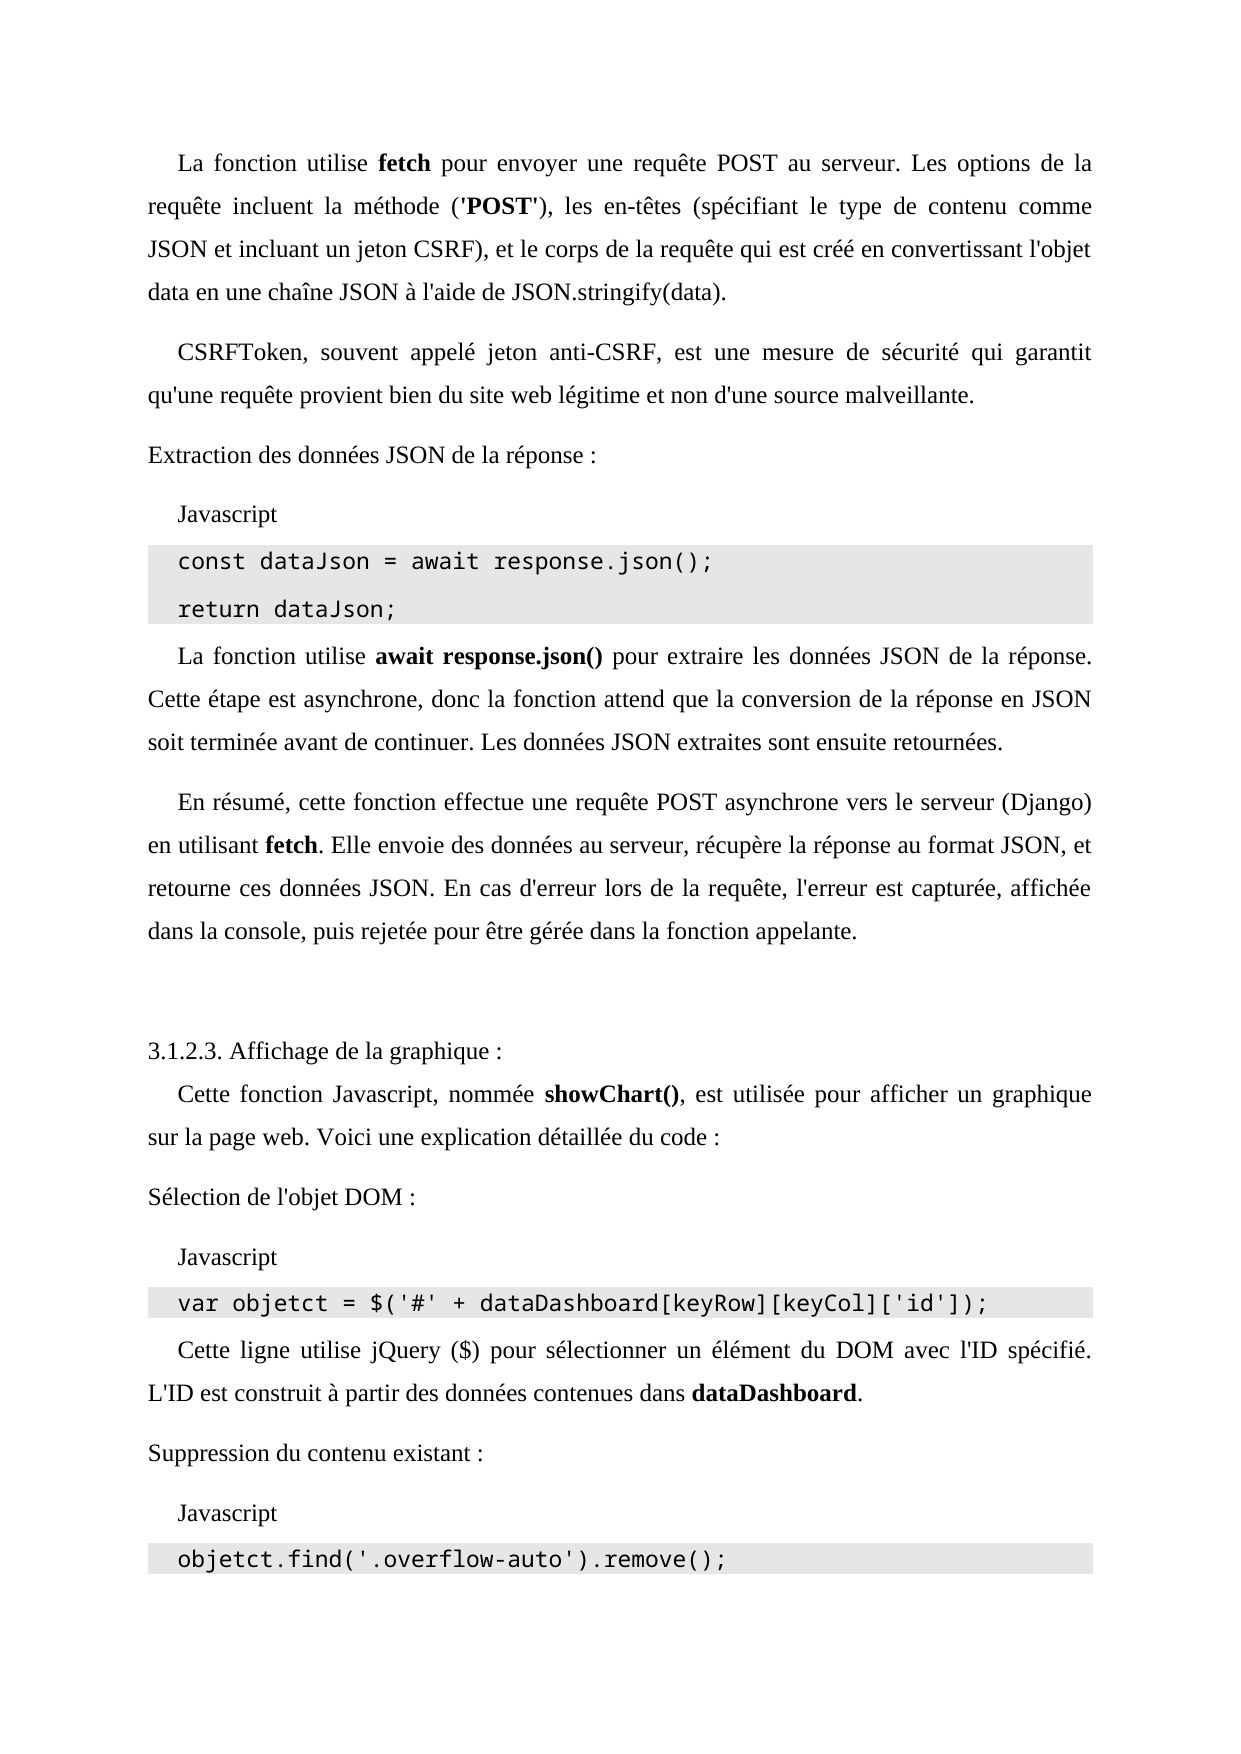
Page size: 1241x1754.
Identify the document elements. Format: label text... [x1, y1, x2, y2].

text const dataJson = await response.json(); [148, 545, 1093, 576]
text La fonction utilise fetch pour envoyer une requête POST au serveur. Les options de la requête incluent la méthode ('POST'), les en-têtes (spécifiant le type de contenu comme JSON et incluant un jeton CSRF), et le corps de la requête qui est créé en convertissant l'objet data en une chaîne JSON à l'aide de JSON.stringify(data). [148, 148, 1093, 306]
text En résumé, cette fonction effectue une requête POST asynchrone vers le serveur (Django) en utilisant fetch. Elle envoie des données au serveur, récupère la réponse au format JSON, et retourne ces données JSON. En cas d'erreur lors de la requête, l'erreur est capturée, affichée dans la console, puis rejetée pour être gérée dans la fonction appelante. [148, 787, 1093, 945]
text Affichage de la graphique : [148, 1036, 1093, 1064]
text Cette fonction Javascript, nommée showChart(), est utilisée pour afficher un graphique sur la page web. Voici une explication détaillée du code : [148, 1079, 1093, 1151]
text objetct.find('.overflow-auto').remove(); [148, 1543, 1093, 1574]
text Suppression du contenu existant : [148, 1438, 1093, 1467]
text var objetct = $('#' + dataDashboard[keyRow][keyCol]['id']); [148, 1287, 1093, 1318]
text Javascript [148, 499, 1093, 528]
text Javascript [148, 1242, 1093, 1270]
text Javascript [148, 1498, 1093, 1526]
text Extraction des données JSON de la réponse : [148, 440, 1093, 468]
text return dataJson; [148, 593, 1093, 624]
text CSRFToken, souvent appelé jeton anti-CSRF, est une mesure de sécurité qui garantit qu'une requête provient bien du site web légitime et non d'une source malveillante. [148, 337, 1093, 409]
text Sélection de l'objet DOM : [148, 1182, 1093, 1211]
text La fonction utilise await response.json() pour extraire les données JSON de la réponse. Cette étape est asynchrone, donc la fonction attend que la conversion de la réponse en JSON soit terminée avant de continuer. Les données JSON extraites sont ensuite retournées. [148, 641, 1093, 756]
text Cette ligne utilise jQuery ($) pour sélectionner un élément du DOM avec l'ID spécifié. L'ID est construit à partir des données contenues dans dataDashboard. [148, 1335, 1093, 1407]
